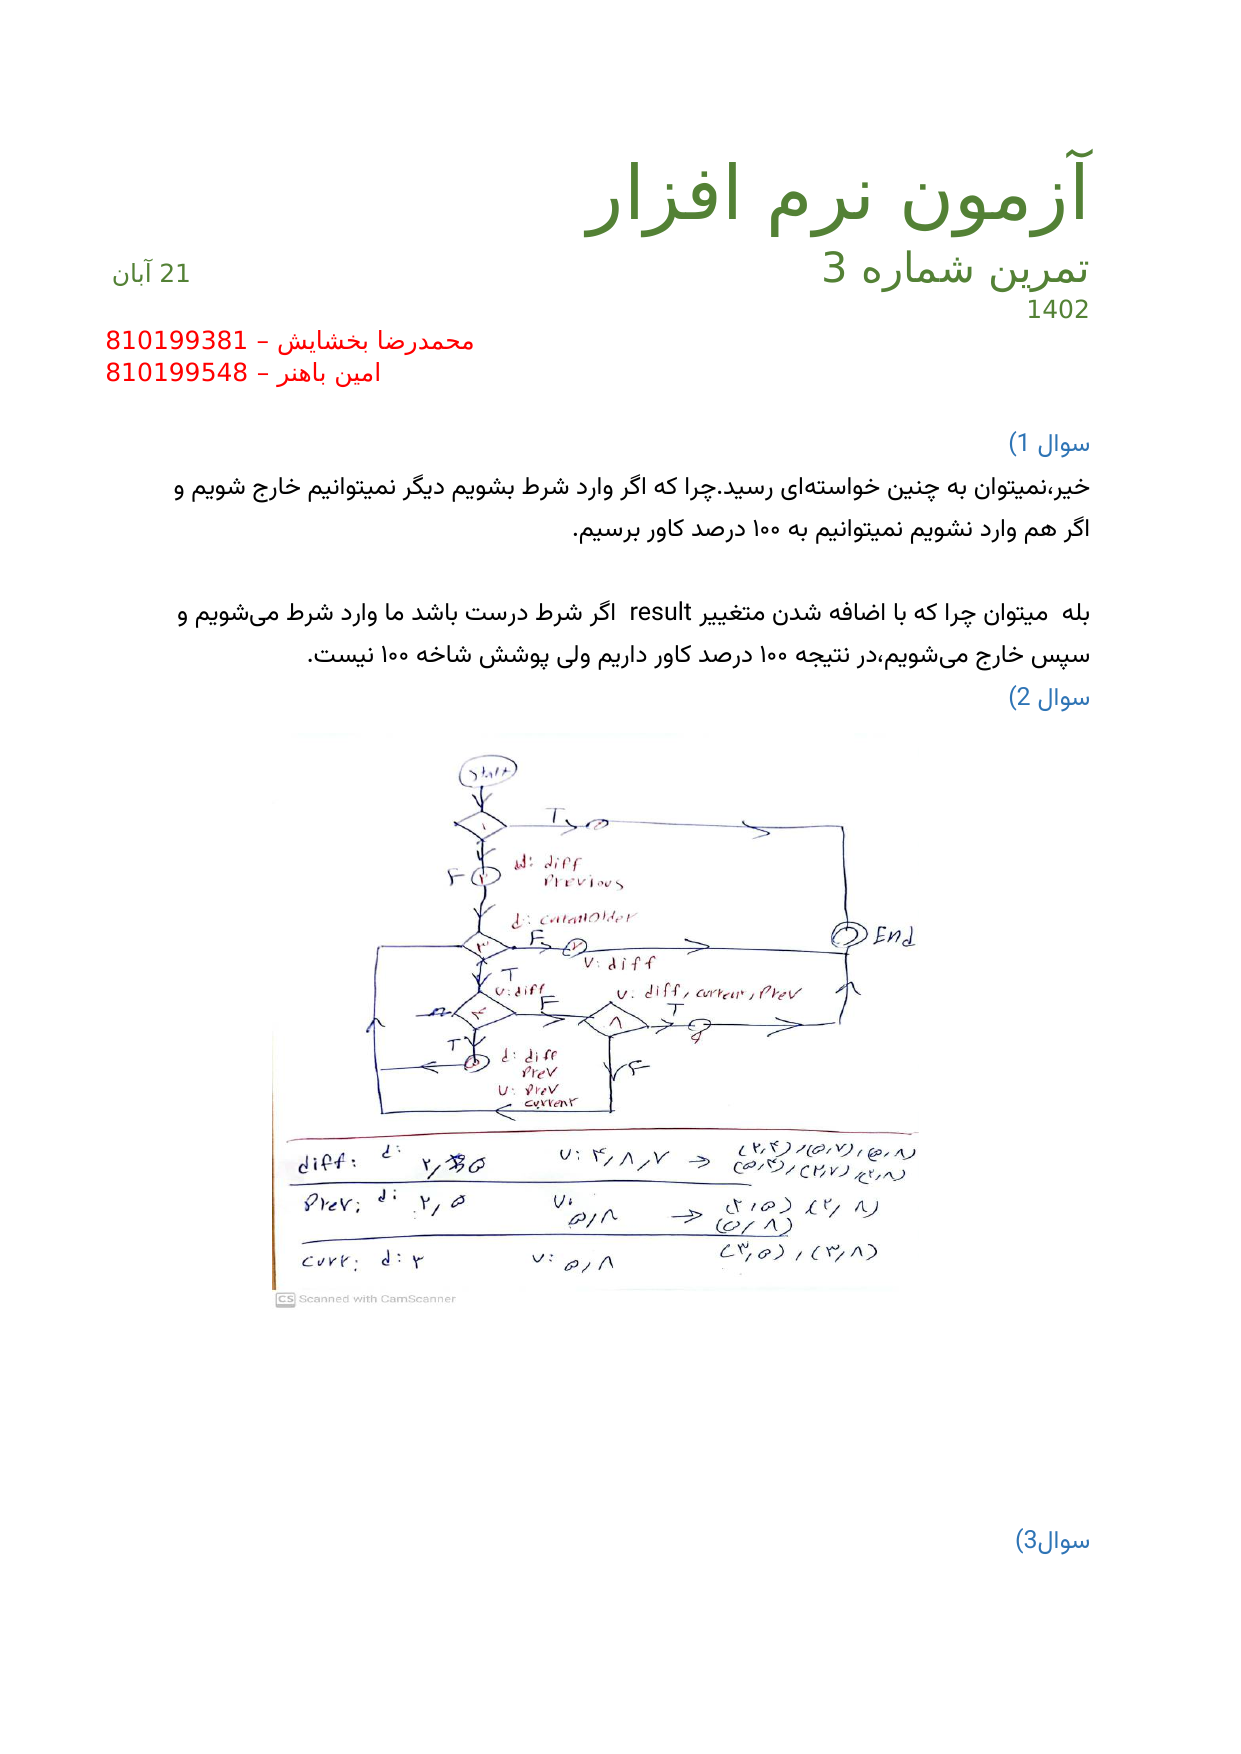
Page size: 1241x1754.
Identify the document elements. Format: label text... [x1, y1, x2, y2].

text بله میتوان چرا که با اضافه شدن متغییر result اگر شرط درست باشد ما وارد شرط می‌شویم و سپس خارج می‌شویم،در نتیجه ۱۰۰ درصد کاور داریم ولی پوشش شاخه ۱۰۰ نیست. [150, 595, 1090, 676]
text آزمون نرم افزار [150, 150, 1090, 237]
text محمدرضا بخشایش – 810199381 [106, 327, 1090, 356]
text سوال 2) [150, 679, 1090, 718]
text تمرین شماره 3 21 آبان 1402 [106, 244, 1090, 324]
text خیر،نمیتوان به چنین خواسته‌ای رسید.چرا که اگر وارد شرط بشویم دیگر نمیتوانیم خارج شویم و اگر هم وارد نشویم نمیتوانیم به ۱۰۰ درصد کاور برسیم. [150, 468, 1090, 550]
picture [272, 733, 919, 1310]
text سوال3) [150, 1523, 1090, 1562]
text امین باهنر – 810199548 [106, 358, 1090, 387]
text سوال 1) [150, 426, 1090, 465]
